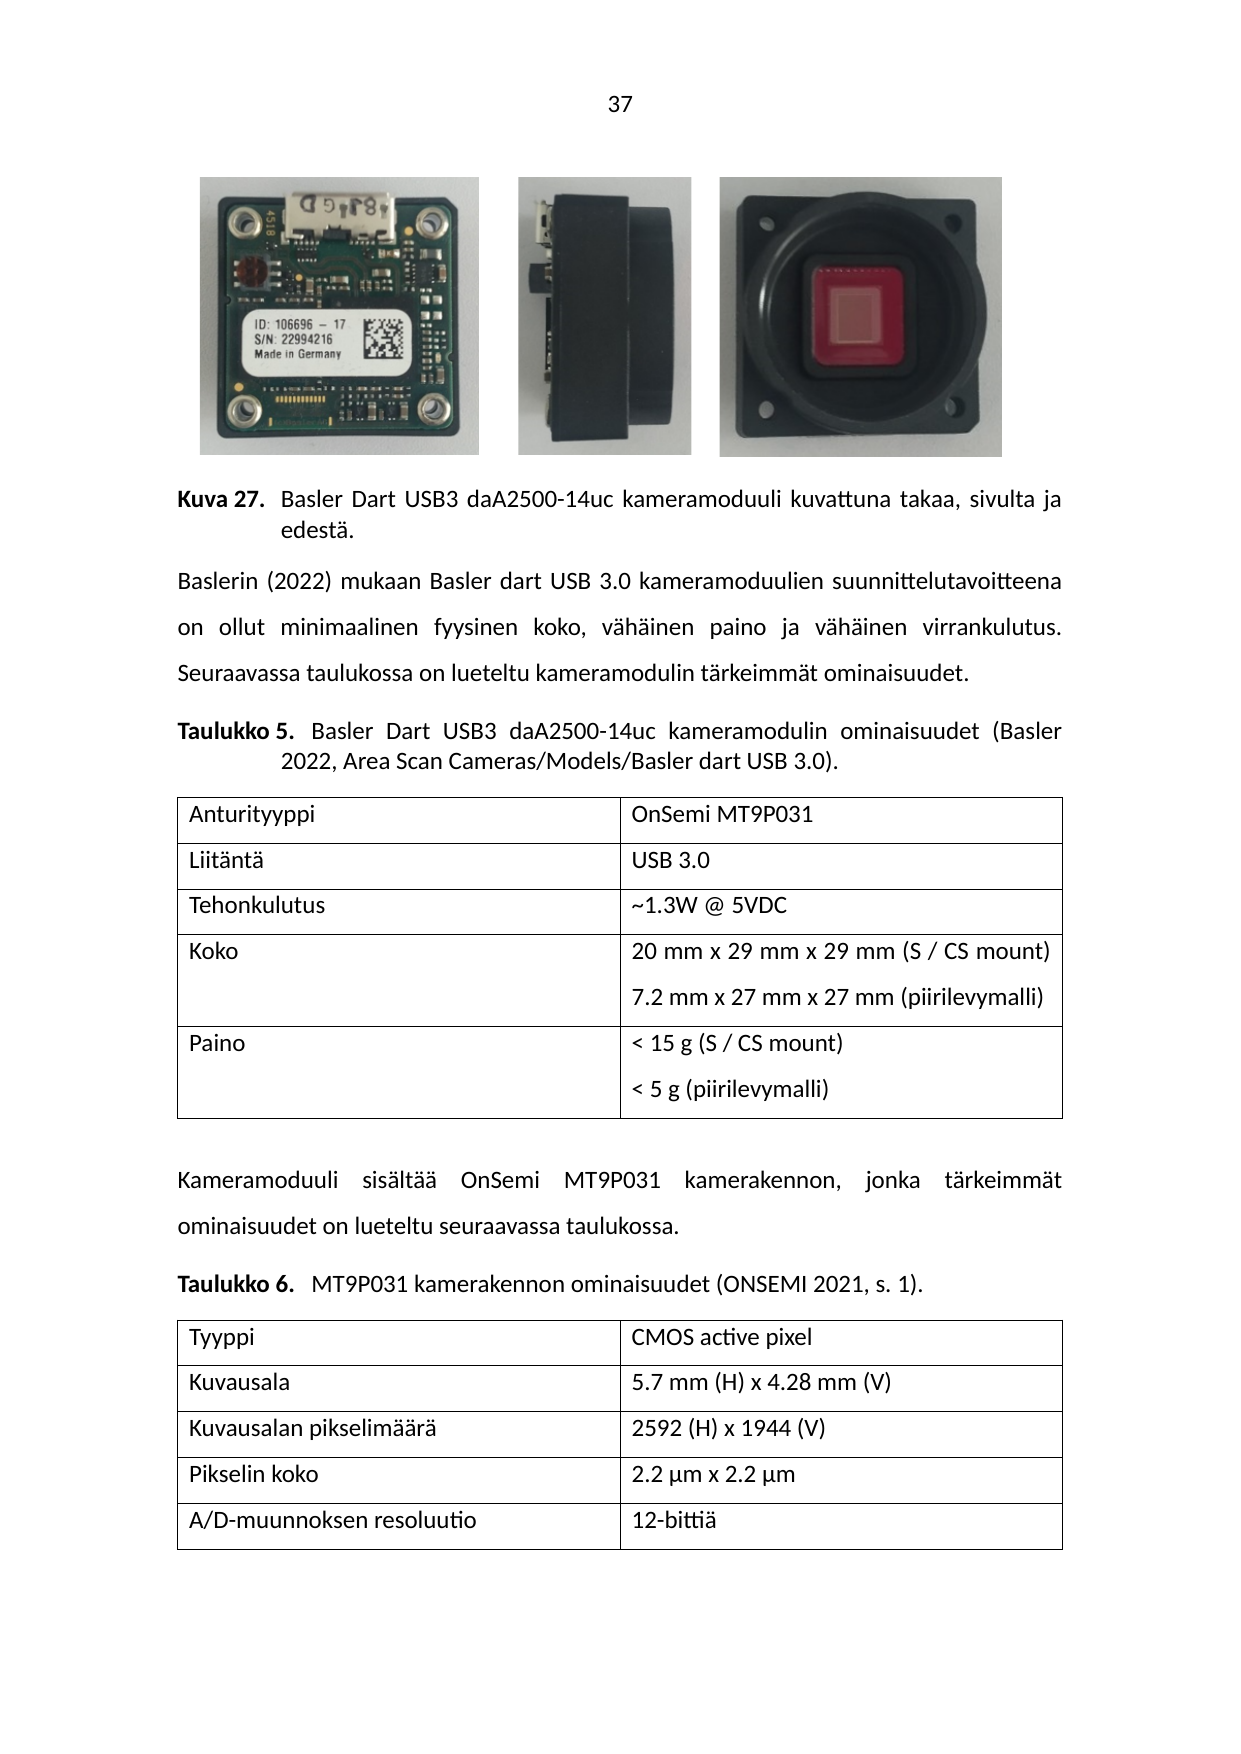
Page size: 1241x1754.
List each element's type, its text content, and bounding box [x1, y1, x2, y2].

table_cell ~1.3W @ 5VDC [621, 890, 1062, 934]
text Taulukko 5. Basler Dart USB3 daA2500-14uc kameramodulin ominaisuudet (Basler 2022, Area Scan Cameras/Models/Basler dart USB 3.0). [177, 715, 1063, 776]
picture [199, 177, 479, 455]
table_header [501, 177, 708, 471]
table_cell Kuvausalan pikselimäärä [178, 1412, 620, 1457]
table_header [708, 177, 1062, 471]
table_cell USB 3.0 [621, 844, 1062, 888]
table_cell Pikselin koko [178, 1458, 620, 1503]
text Baslerin (2022) mukaan Basler dart USB 3.0 kameramoduulien suunnittelutavoitteena on ollut minimaalinen fyysinen koko, vähäinen paino ja vähäinen virrankulutus. Seuraavassa taulukossa on lueteltu kameramodulin tärkeimmät ominaisuudet. [177, 565, 1063, 687]
table_cell 20 mm x 29 mm x 29 mm (S / CS mount) 7.2 mm x 27 mm x 27 mm (piirilevymalli) [621, 935, 1062, 1026]
table_header Anturityyppi [178, 798, 620, 843]
table_cell Koko [178, 935, 620, 1026]
table_cell Liitäntä [178, 844, 620, 888]
table_cell < 15 g (S / CS mount) < 5 g (piirilevymalli) [621, 1027, 1062, 1117]
table_cell 2592 (H) x 1944 (V) [621, 1412, 1062, 1457]
table_cell Paino [178, 1027, 620, 1117]
text Taulukko 6. MT9P031 kamerakennon ominaisuudet (ONSEMI 2021, s. 1). [177, 1268, 1063, 1299]
table_cell Kuvausala [178, 1366, 620, 1411]
table_header CMOS active pixel [621, 1321, 1062, 1365]
text Kameramoduuli sisältää OnSemi MT9P031 kamerakennon, jonka tärkeimmät ominaisuudet on lueteltu seuraavassa taulukossa. [177, 1164, 1063, 1241]
picture [518, 177, 692, 455]
table_cell A/D-muunnoksen resoluutio [178, 1504, 620, 1549]
text Kuva 27. Basler Dart USB3 daA2500-14uc kameramoduuli kuvattuna takaa, sivulta ja edestä. [177, 483, 1063, 544]
table_header [177, 177, 501, 471]
table_cell 12-bittiä [621, 1504, 1062, 1549]
table_header OnSemi MT9P031 [621, 798, 1062, 843]
table_cell 5.7 mm (H) x 4.28 mm (V) [621, 1366, 1062, 1411]
picture [719, 177, 1002, 457]
table_cell Tehonkulutus [178, 890, 620, 934]
table_cell 2.2 μm x 2.2 μm [621, 1458, 1062, 1503]
table_header Tyyppi [178, 1321, 620, 1365]
